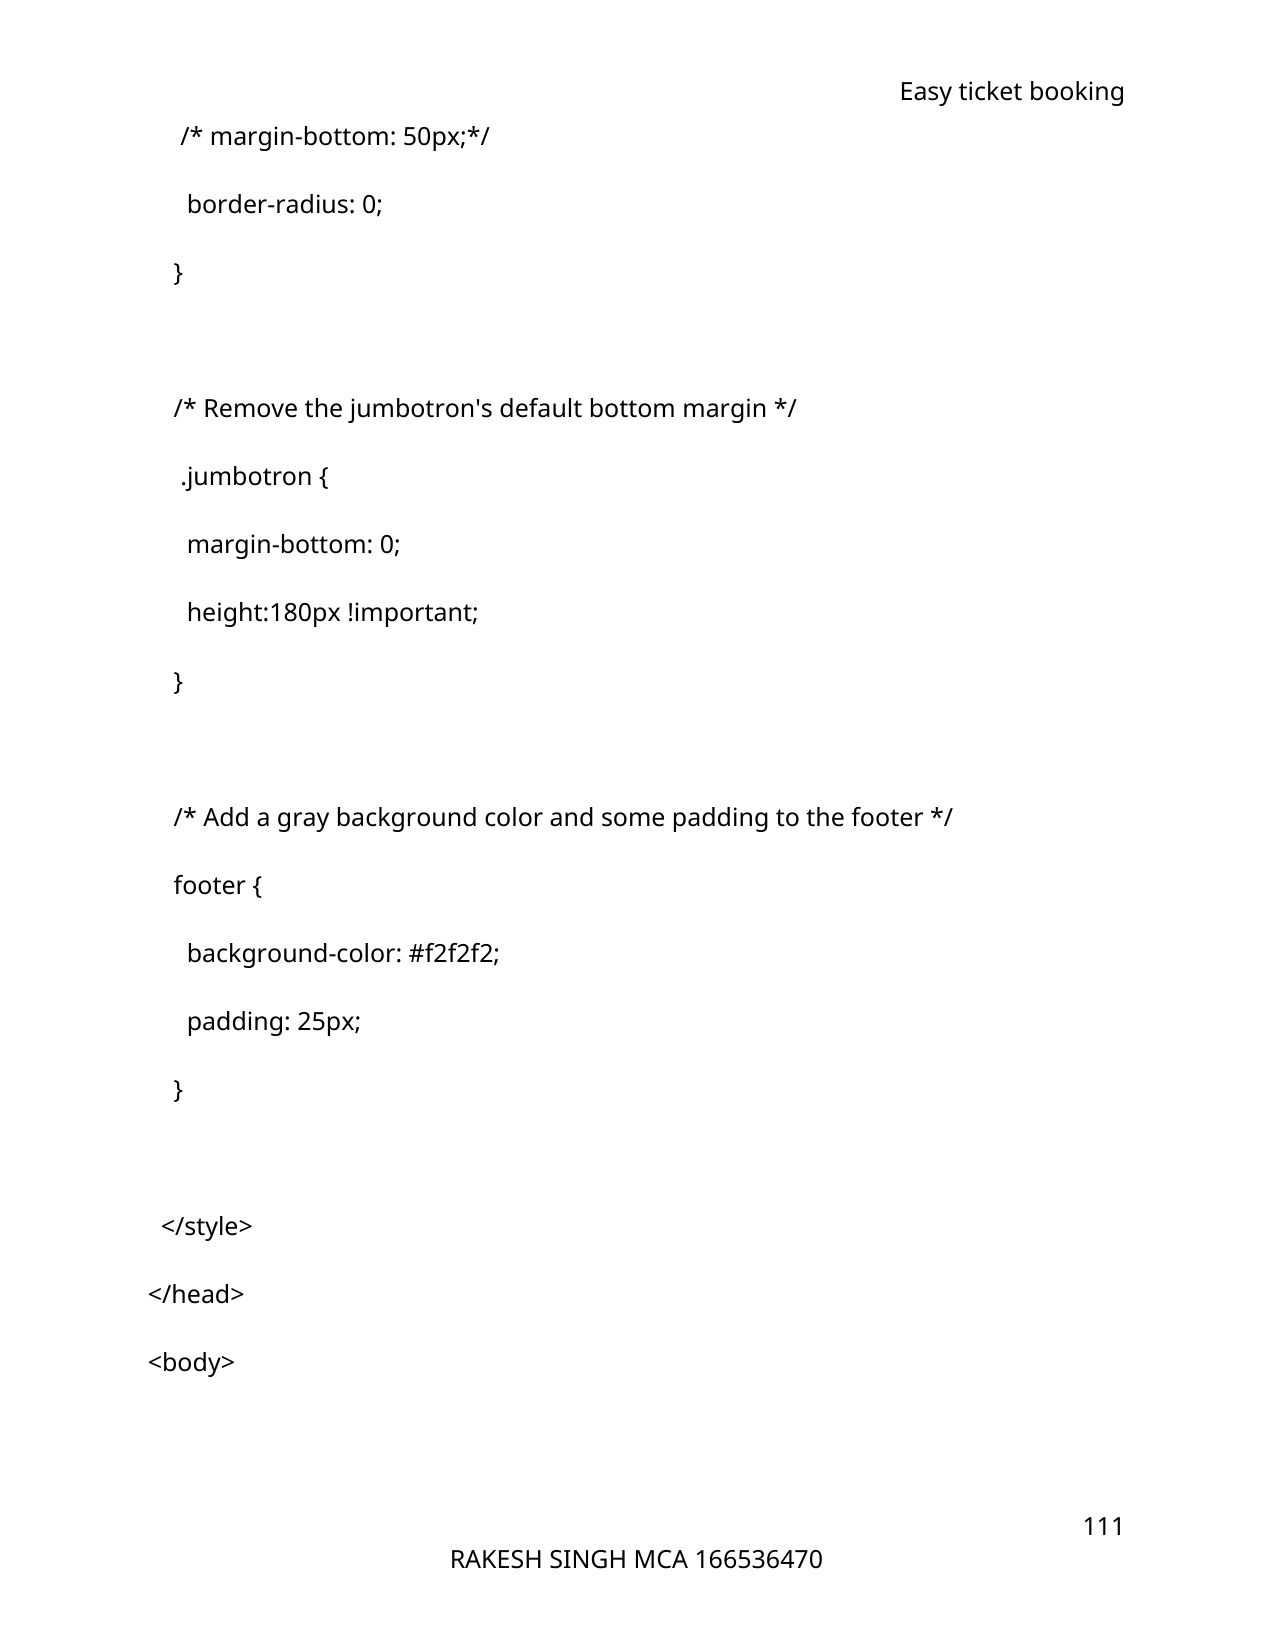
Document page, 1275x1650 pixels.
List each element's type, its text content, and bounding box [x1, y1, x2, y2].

text } [148, 663, 1125, 697]
text <body> [148, 1344, 1125, 1378]
text /* margin-bottom: 50px;*/ [148, 118, 1125, 152]
text } [148, 254, 1125, 288]
text border-radius: 0; [148, 186, 1125, 220]
text background-color: #f2f2f2; [148, 936, 1125, 970]
text </head> [148, 1276, 1125, 1310]
text margin-bottom: 0; [148, 527, 1125, 561]
text } [148, 1072, 1125, 1106]
text /* Add a gray background color and some padding to the footer */ [148, 799, 1125, 833]
text </style> [148, 1208, 1125, 1242]
text height:180px !important; [148, 595, 1125, 629]
text footer { [148, 867, 1125, 902]
text /* Remove the jumbotron's default bottom margin */ [148, 391, 1125, 425]
text .jumbotron { [148, 459, 1125, 493]
text padding: 25px; [148, 1004, 1125, 1038]
